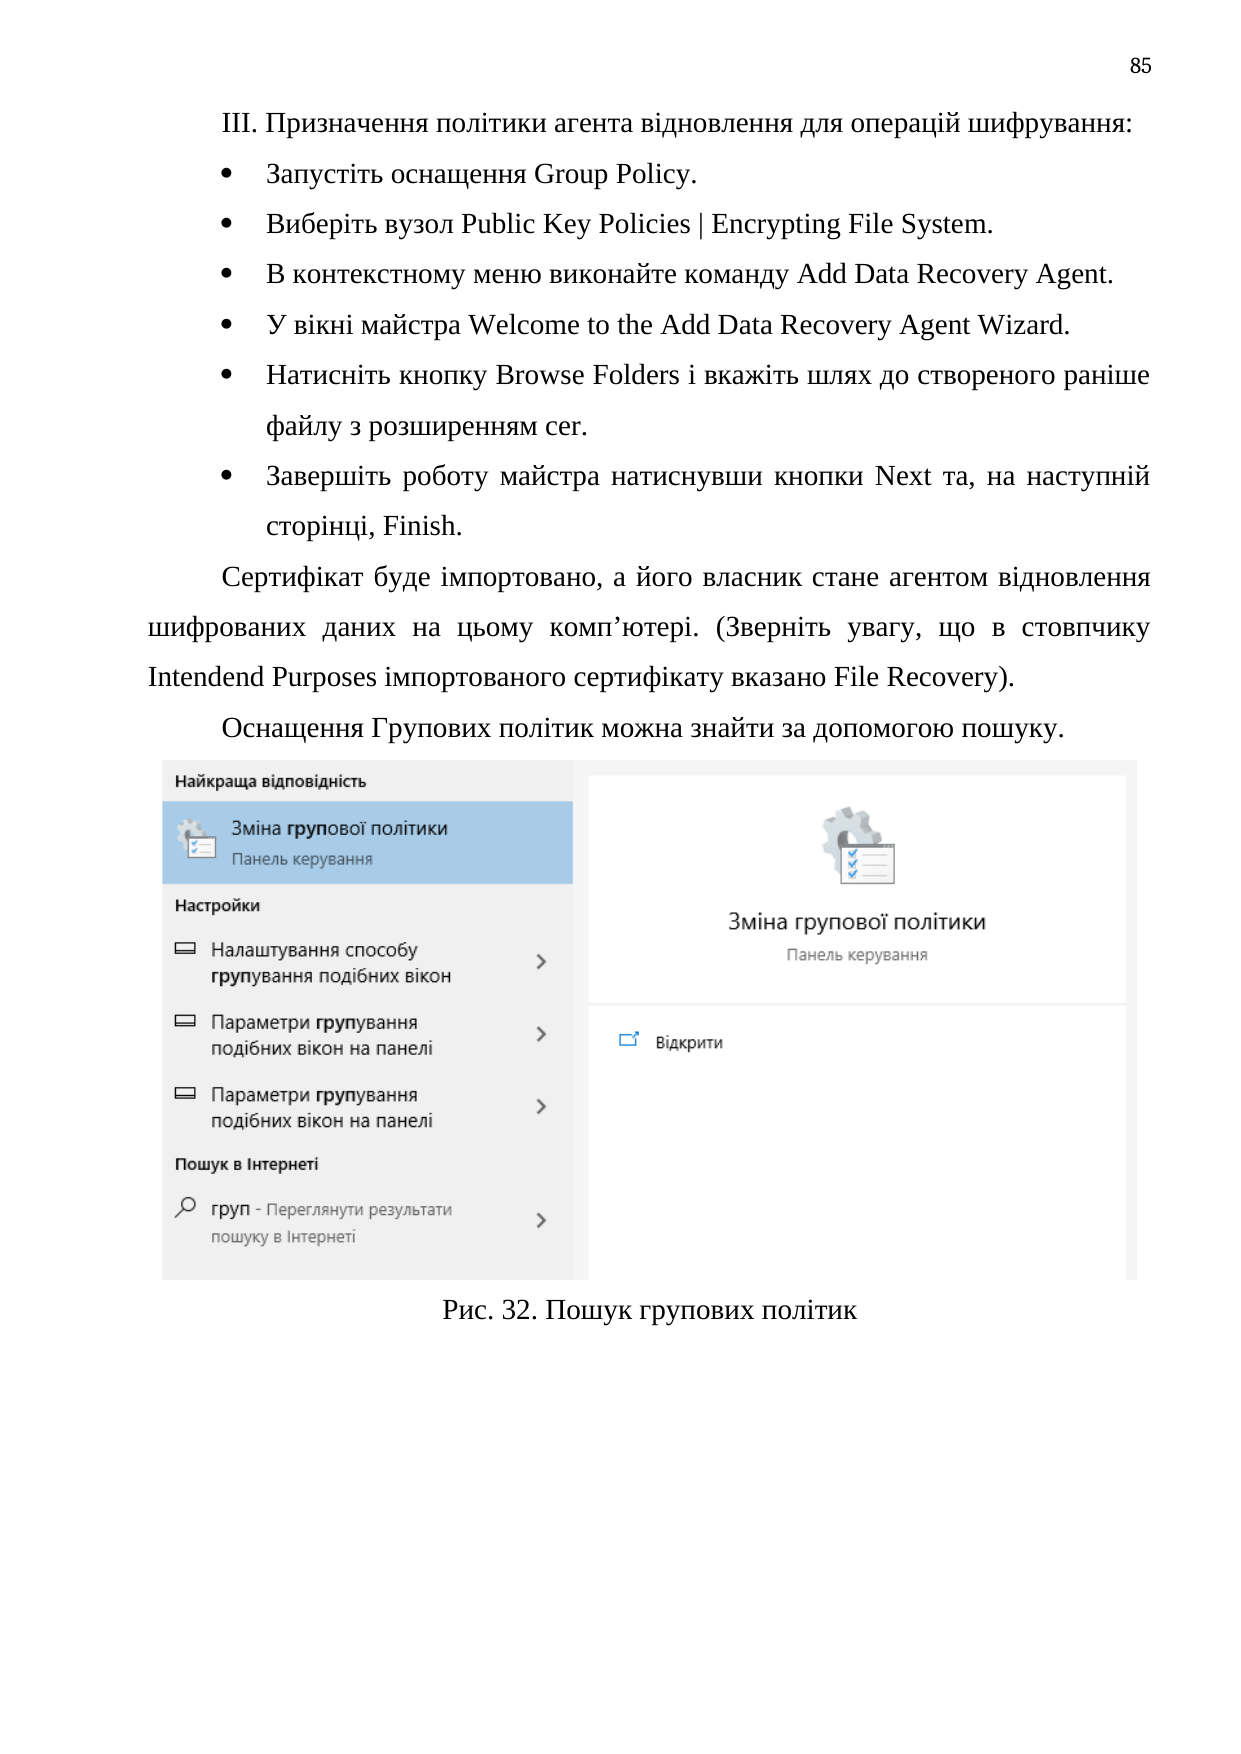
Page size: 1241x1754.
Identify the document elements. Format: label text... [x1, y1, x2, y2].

list У вікні майстра Welcome to the Add Data Recovery Agent Wizard. [221, 307, 1152, 341]
list Виберіть вузол Public Key Policies | Encrypting File System. [221, 206, 1152, 240]
list Натисніть кнопку Browse Folders і вкажіть шлях до створеного раніше файлу з розширенням сеr. [221, 357, 1152, 441]
text Оснащення Групових політик можна знайти за допомогою пошуку. [148, 710, 1152, 743]
list В контекстному меню виконайте команду Add Data Recovery Agent. [221, 257, 1152, 290]
text Сертифікат буде імпортовано, а його власник стане агентом відновлення шифрованих даних на цьому комп’ютері. (Зверніть увагу, що в стовпчику Intendend Purposes імпортованого сертифікату вказано File Recovery). [148, 559, 1152, 693]
picture [162, 760, 1138, 1280]
text Рис. 32. Пошук групових політик [148, 1292, 1152, 1326]
text ІІІ. Призначення політики агента відновлення для операцій шифрування: [148, 105, 1152, 139]
list Запустіть оснащення Group Policy. [221, 156, 1152, 189]
list Завершіть роботу майстра натиснувши кнопки Next та, на наступній сторінці, Finish. [221, 458, 1152, 542]
